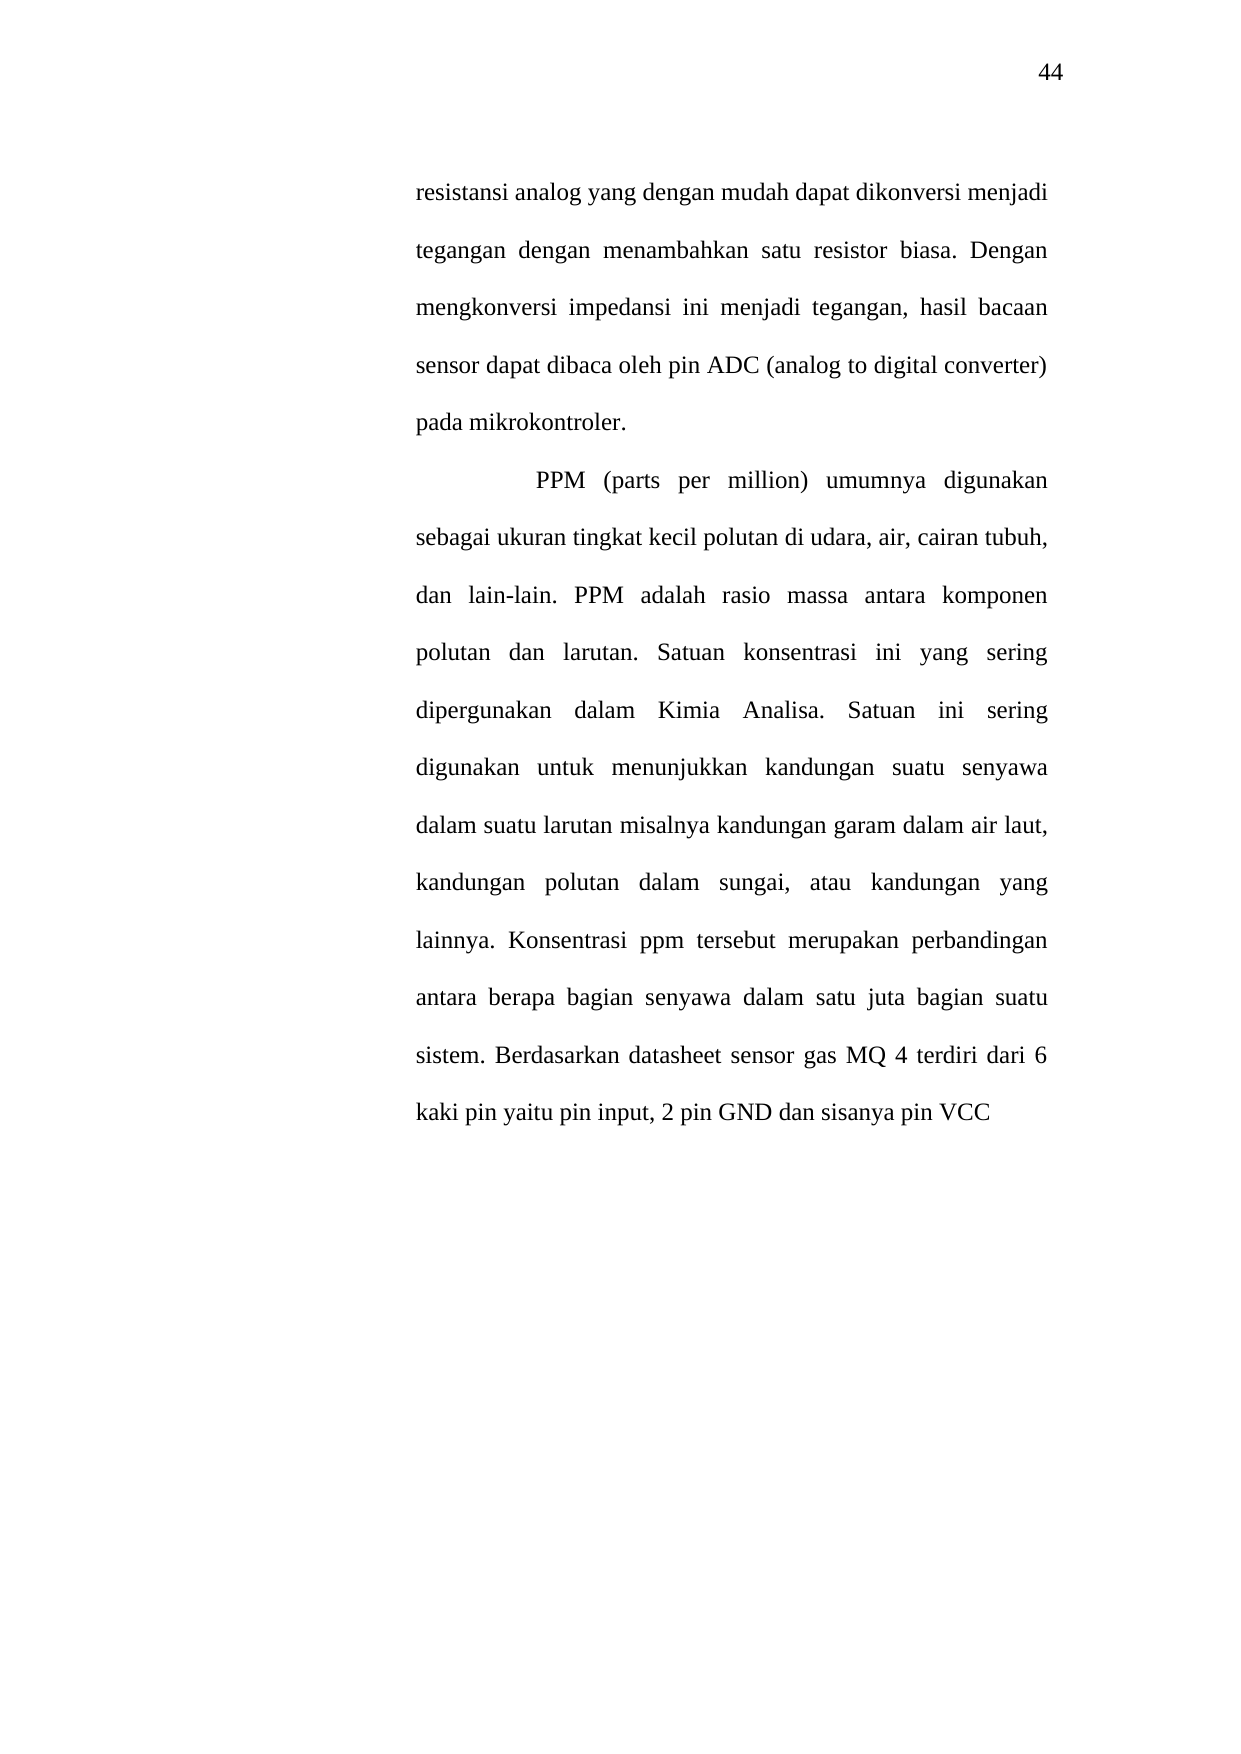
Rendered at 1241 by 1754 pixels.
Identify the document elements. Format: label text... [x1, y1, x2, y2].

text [416, 177, 1048, 436]
text PPM (parts per million) umumnya digunakan sebagai ukuran tingkat kecil polutan di udara, air, cairan tubuh, dan lain-lain. PPM adalah rasio massa antara komponen polutan dan larutan. Satuan konsentrasi ini yang sering dipergunakan dalam Kimia Analisa. Satuan ini sering digunakan untuk menunjukkan kandungan suatu senyawa dalam suatu larutan misalnya kandungan garam dalam air laut, kandungan polutan dalam sungai, atau kandungan yang lainnya. Konsentrasi ppm tersebut merupakan perbandingan antara berapa bagian senyawa dalam satu juta bagian suatu sistem. Berdasarkan datasheet sensor gas MQ 4 terdiri dari 6 kaki pin yaitu pin input, 2 pin GND dan sisanya pin VCC [416, 465, 1048, 1126]
